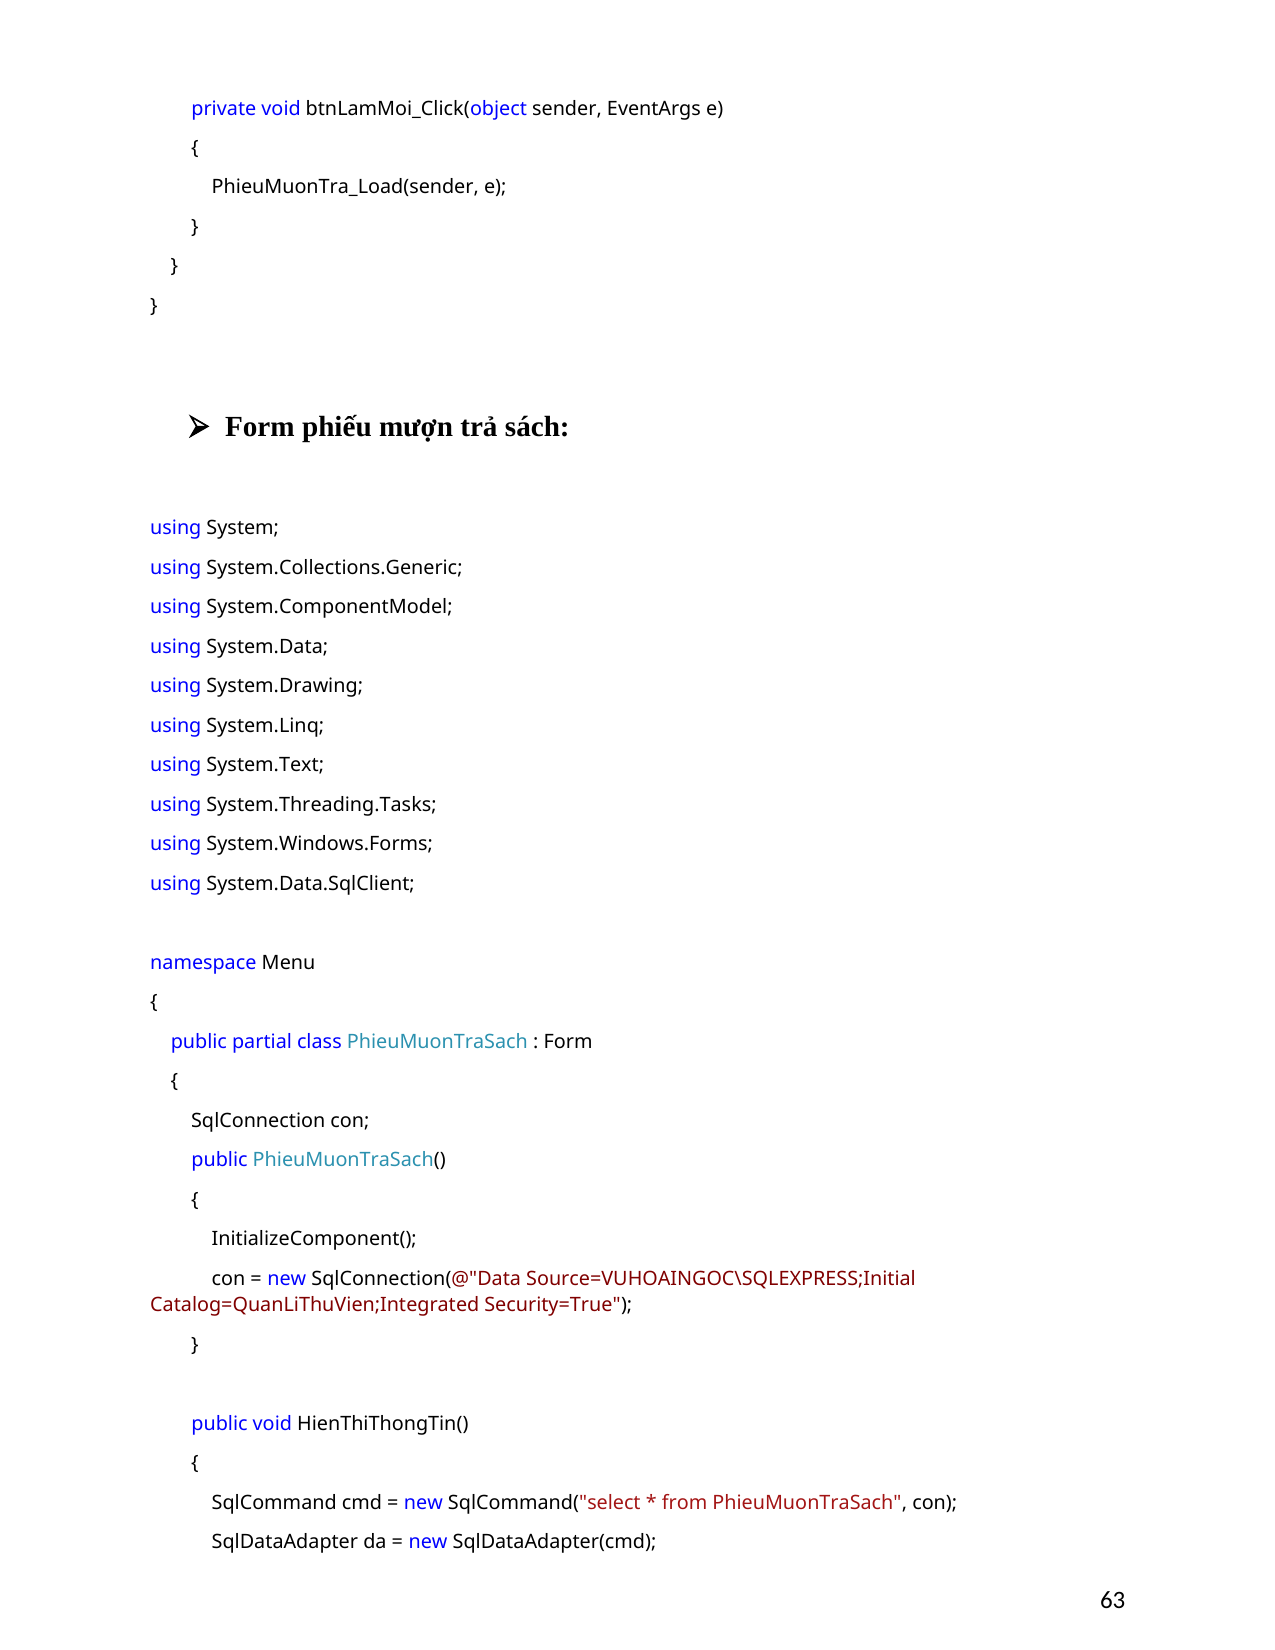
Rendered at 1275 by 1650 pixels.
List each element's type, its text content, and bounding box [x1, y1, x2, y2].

text using System.Drawing; [150, 672, 1125, 698]
text namespace Menu [150, 948, 1125, 975]
text } [150, 1330, 1125, 1357]
text using System.Linq; [150, 711, 1125, 738]
text PhieuMuonTra_Load(sender, e); [150, 173, 1125, 200]
text { [150, 133, 1125, 160]
text } [150, 252, 1125, 279]
text con = new SqlConnection(@"Data Source=VUHOAINGOC\SQLEXPRESS;Initial Catalog=QuanLiThuVien;Integrated Security=True"); [150, 1264, 1125, 1318]
text using System.Data; [150, 632, 1125, 659]
text using System.Threading.Tasks; [150, 790, 1125, 817]
text using System; [150, 514, 1125, 541]
text using System.ComponentModel; [150, 593, 1125, 619]
text public void HienThiThongTin() [150, 1409, 1125, 1436]
text { [150, 1066, 1125, 1093]
text SqlConnection con; [150, 1106, 1125, 1133]
text public PhieuMuonTraSach() [150, 1145, 1125, 1172]
text SqlDataAdapter da = new SqlDataAdapter(cmd); [150, 1528, 1125, 1554]
text } [150, 212, 1125, 239]
text InitializeComponent(); [150, 1224, 1125, 1251]
text using System.Text; [150, 751, 1125, 777]
text } [150, 291, 1125, 318]
subtitle Form phiếu mượn trả sách: [187, 409, 1125, 443]
text { [150, 1185, 1125, 1212]
text { [150, 987, 1125, 1014]
text using System.Data.SqlClient; [150, 869, 1125, 896]
text { [150, 1449, 1125, 1476]
text using System.Collections.Generic; [150, 553, 1125, 580]
text using System.Windows.Forms; [150, 829, 1125, 856]
text private void btnLamMoi_Click(object sender, EventArgs e) [150, 94, 1125, 121]
text public partial class PhieuMuonTraSach : Form [150, 1027, 1125, 1054]
text SqlCommand cmd = new SqlCommand("select * from PhieuMuonTraSach", con); [150, 1488, 1125, 1515]
